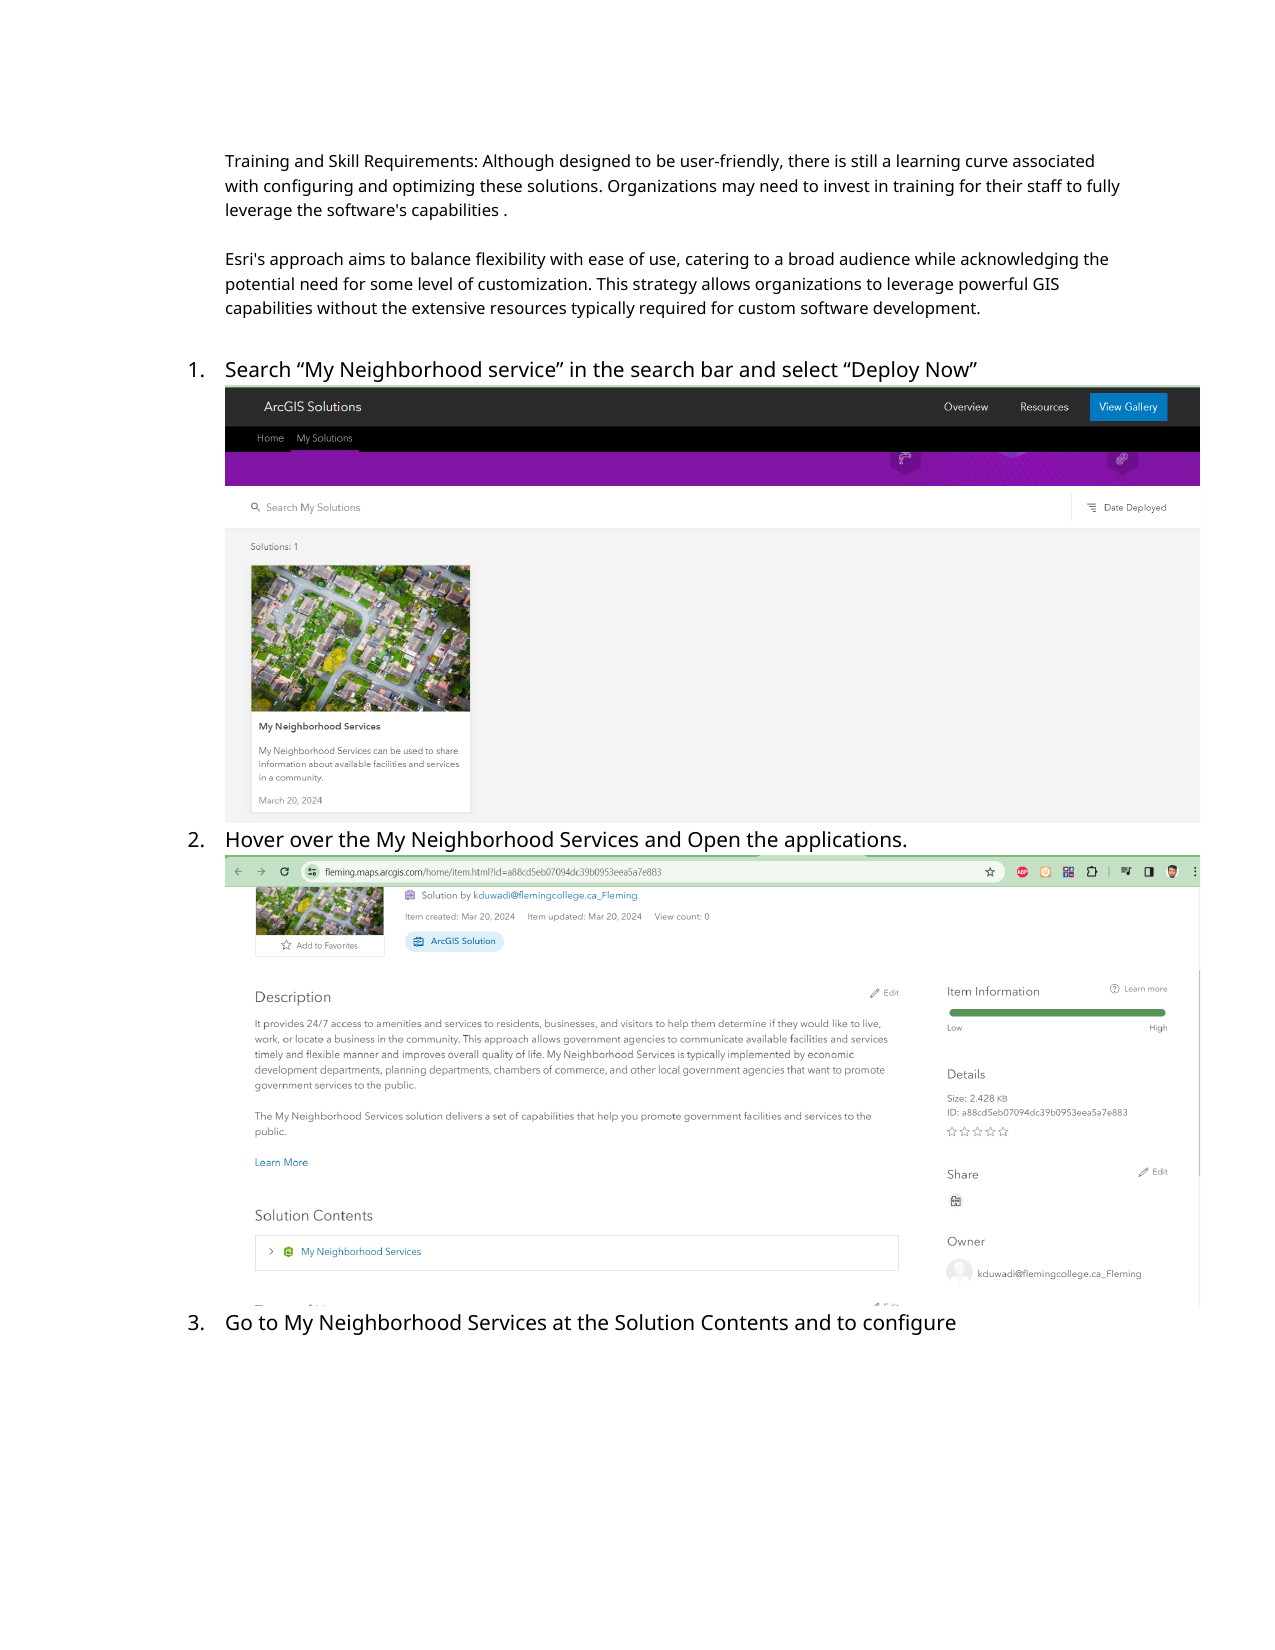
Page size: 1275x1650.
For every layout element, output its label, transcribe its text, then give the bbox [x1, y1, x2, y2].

list Hover over the My Neighborhood Services and Open the applications. [187, 825, 1125, 854]
picture [225, 385, 1200, 823]
list Go to My Neighborhood Services at the Solution Contents and to configure [187, 1308, 1125, 1336]
list Search “My Neighborhood service” in the search bar and select “Deploy Now” [187, 355, 1125, 383]
list Esri's approach aims to balance flexibility with ease of use, catering to a broad audience while acknowledging the potential need for some level of customization. This strategy allows organizations to leverage powerful GIS capabilities without the extensive resources typically required for custom software development. [225, 248, 1125, 319]
list Training and Skill Requirements: Although designed to be user-friendly, there is still a learning curve associated with configuring and optimizing these solutions. Organizations may need to invest in training for their staff to fully leverage the software's capabilities . [225, 150, 1125, 222]
picture [225, 855, 1200, 1306]
